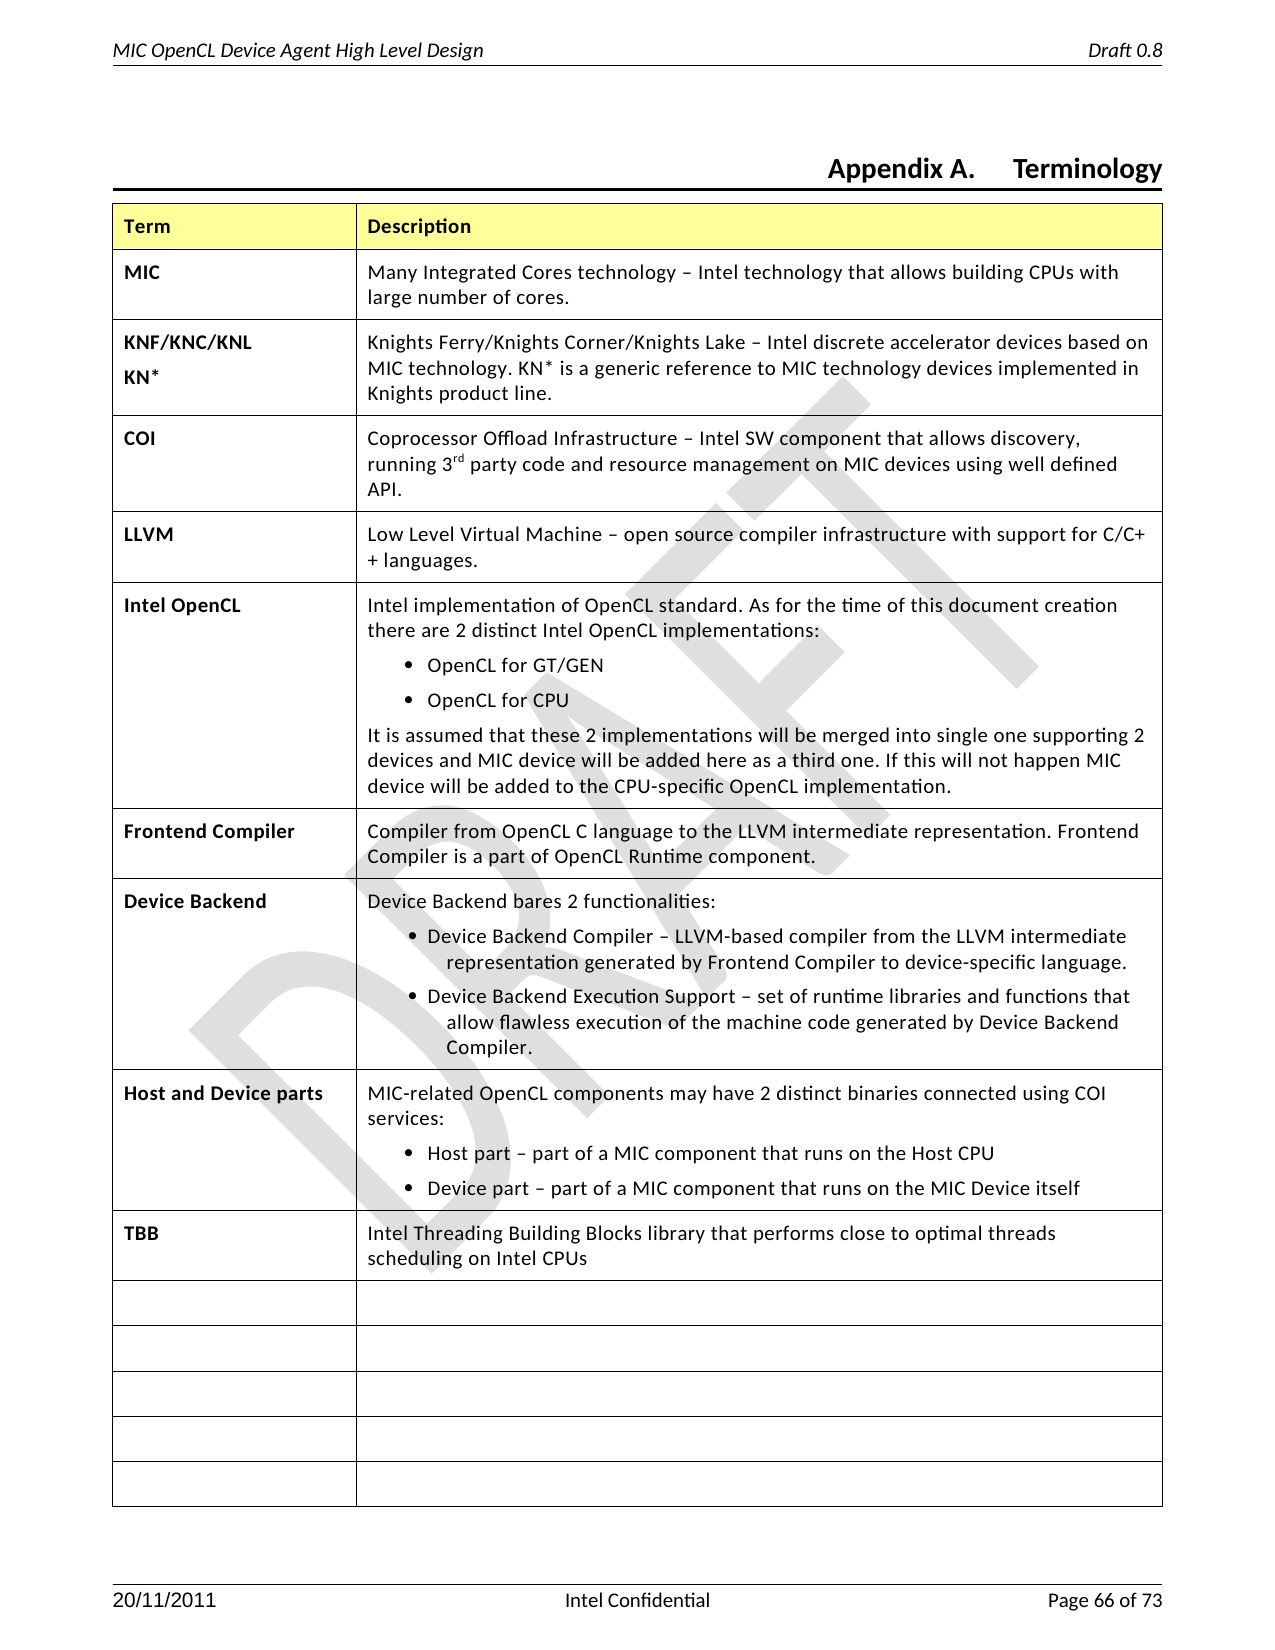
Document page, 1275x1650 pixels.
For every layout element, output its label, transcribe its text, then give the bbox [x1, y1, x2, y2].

table_cell Knights Ferry/Knights Corner/Knights Lake – Intel discrete accelerator devices based on MIC technology. KN* is a generic reference to MIC technology devices implemented in Knights product line. [357, 320, 1162, 415]
table_cell [113, 1372, 356, 1416]
table_cell [113, 1417, 356, 1461]
table_cell MIC-related OpenCL components may have 2 distinct binaries connected using COI services: Host part – part of a MIC component that runs on the Host CPU Device part – part of a MIC component that runs on the MIC Device itself [357, 1070, 1162, 1209]
table_cell Intel Threading Building Blocks library that performs close to optimal threads scheduling on Intel CPUs [357, 1211, 1162, 1280]
table_cell [113, 1281, 356, 1325]
table_cell Low Level Virtual Machine – open source compiler infrastructure with support for C/C++ languages. [357, 512, 1162, 582]
table_cell [113, 1326, 356, 1371]
table_cell Many Integrated Cores technology – Intel technology that allows building CPUs with large number of cores. [357, 250, 1162, 319]
table_cell LLVM [113, 512, 356, 582]
table_cell [357, 1462, 1162, 1506]
table_cell [357, 1417, 1162, 1461]
table_cell Device Backend [113, 879, 356, 1069]
table_cell Frontend Compiler [113, 809, 356, 878]
table_cell Compiler from OpenCL C language to the LLVM intermediate representation. Frontend Compiler is a part of OpenCL Runtime component. [357, 809, 1162, 878]
table_header Description [357, 204, 1162, 248]
table_cell [113, 1462, 356, 1506]
table_cell TBB [113, 1211, 356, 1280]
table_cell Host and Device parts [113, 1070, 356, 1209]
table_header Term [113, 204, 356, 248]
table_cell MIC [113, 250, 356, 319]
subtitle Terminology [112, 150, 1162, 191]
table_cell Intel implementation of OpenCL standard. As for the time of this document creation there are 2 distinct Intel OpenCL implementations: OpenCL for GT/GEN OpenCL for CPU It is assumed that these 2 implementations will be merged into single one supporting 2 devices and MIC device will be added here as a third one. If this will not happen MIC device will be added to the CPU-specific OpenCL implementation. [357, 583, 1162, 808]
table_cell Coprocessor Offload Infrastructure – Intel SW component that allows discovery, running 3rd party code and resource management on MIC devices using well defined API. [357, 416, 1162, 511]
table_cell [357, 1281, 1162, 1325]
table_cell Device Backend bares 2 functionalities: Device Backend Compiler – LLVM-based compiler from the LLVM intermediate representation generated by Frontend Compiler to device-specific language. Device Backend Execution Support – set of runtime libraries and functions that allow flawless execution of the machine code generated by Device Backend Compiler. [357, 879, 1162, 1069]
table_cell [357, 1372, 1162, 1416]
table_cell COI [113, 416, 356, 511]
table_cell Intel OpenCL [113, 583, 356, 808]
table_cell KNF/KNC/KNL KN* [113, 320, 356, 415]
table_cell [357, 1326, 1162, 1371]
